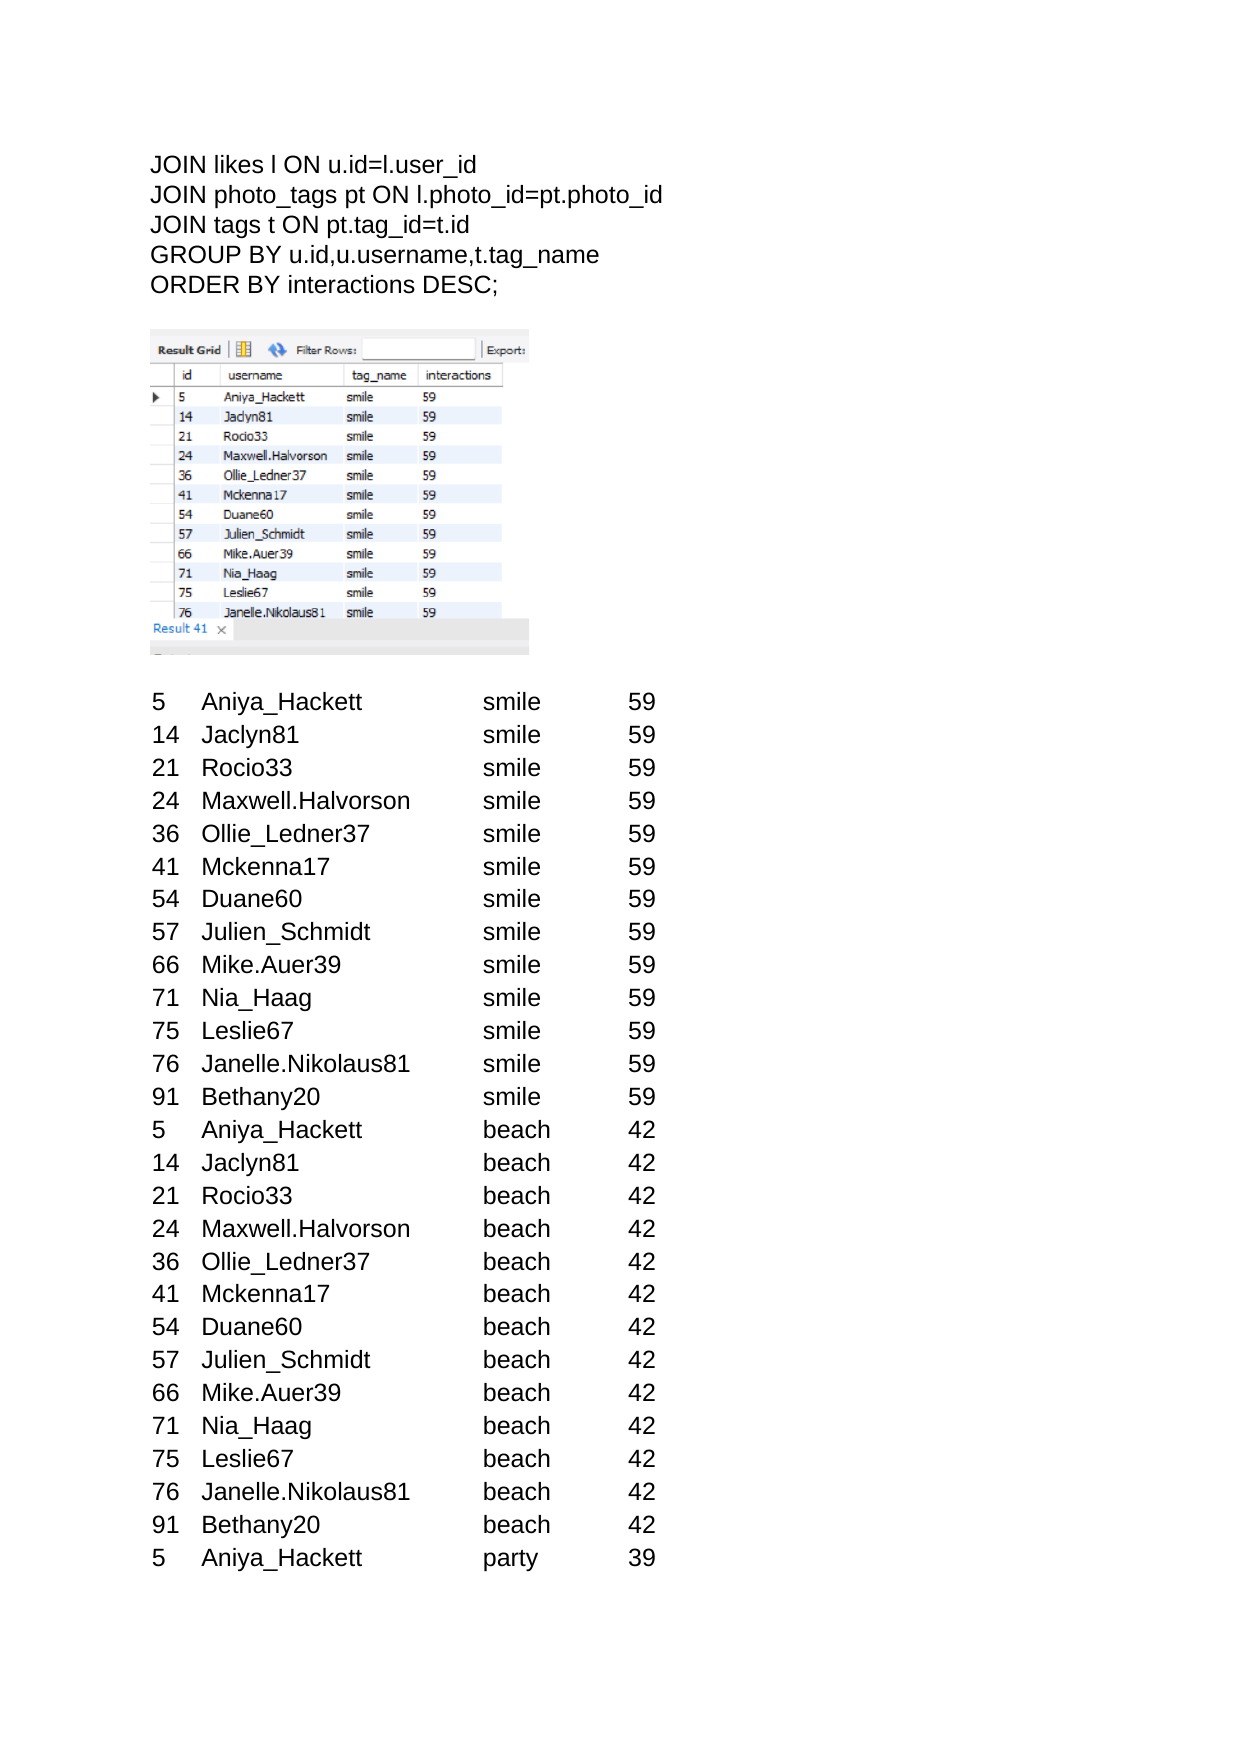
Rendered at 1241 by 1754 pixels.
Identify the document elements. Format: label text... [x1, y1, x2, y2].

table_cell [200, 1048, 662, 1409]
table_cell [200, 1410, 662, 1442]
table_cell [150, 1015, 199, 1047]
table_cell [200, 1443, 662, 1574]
text JOIN likes l ON u.id=l.user_id [150, 150, 1090, 179]
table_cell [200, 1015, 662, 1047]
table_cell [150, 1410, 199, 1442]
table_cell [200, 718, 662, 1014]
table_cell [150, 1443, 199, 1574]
text JOIN tags t ON pt.tag_id=t.id [150, 210, 1090, 238]
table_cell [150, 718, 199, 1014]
picture [150, 329, 530, 655]
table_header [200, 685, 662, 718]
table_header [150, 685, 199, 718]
text GROUP BY u.id,u.username,t.tag_name [150, 240, 1090, 268]
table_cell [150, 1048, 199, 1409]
text JOIN photo_tags pt ON l.photo_id=pt.photo_id [150, 180, 1090, 209]
text ORDER BY interactions DESC; [150, 269, 1090, 298]
